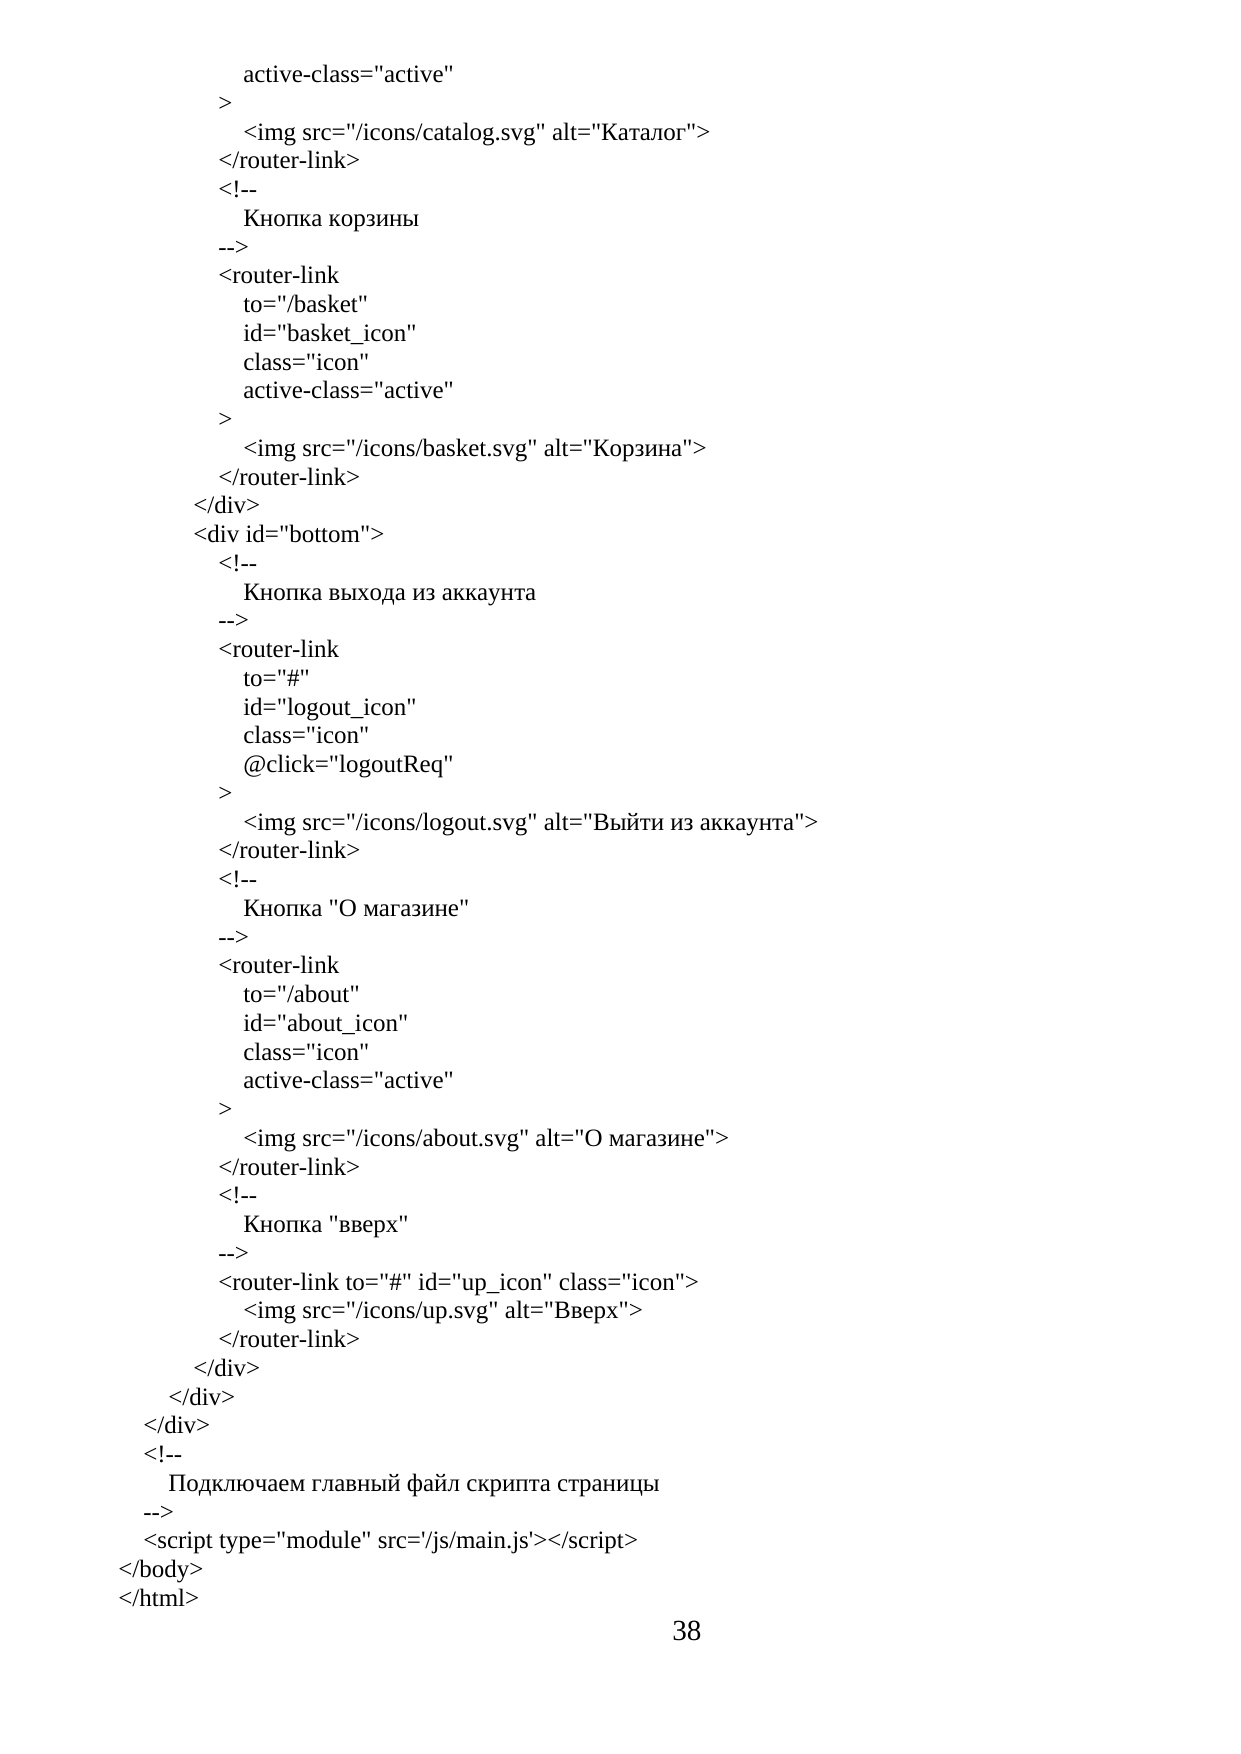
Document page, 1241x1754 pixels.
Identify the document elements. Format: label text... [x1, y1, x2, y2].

text <!-- [118, 1439, 1181, 1468]
text active-class="active" [118, 375, 1181, 404]
text <img src="/icons/catalog.svg" alt="Каталог"> [118, 117, 1181, 145]
text > [118, 88, 1181, 117]
text class="icon" [118, 720, 1181, 749]
text </div> [118, 1382, 1181, 1410]
text <router-link to="#" id="up_icon" class="icon"> [118, 1267, 1181, 1295]
text Кнопка корзины [118, 203, 1181, 232]
text </router-link> [118, 145, 1181, 174]
text --> [118, 605, 1181, 634]
text <!-- [118, 864, 1181, 893]
text </router-link> [118, 462, 1181, 490]
text </html> [118, 1583, 1181, 1612]
text > [118, 1094, 1181, 1123]
text Кнопка "вверх" [118, 1209, 1181, 1238]
text @click="logoutReq" [118, 749, 1181, 778]
text <router-link [118, 260, 1181, 289]
text --> [118, 232, 1181, 260]
text > [118, 778, 1181, 807]
text <!-- [118, 1180, 1181, 1209]
text Кнопка выхода из аккаунта [118, 577, 1181, 605]
text </router-link> [118, 835, 1181, 864]
text </body> [118, 1554, 1181, 1583]
text id="logout_icon" [118, 692, 1181, 720]
text <!-- [118, 174, 1181, 203]
text <img src="/icons/up.svg" alt="Вверх"> [118, 1295, 1181, 1324]
text </div> [118, 490, 1181, 519]
text to="/basket" [118, 289, 1181, 318]
text Подключаем главный файл скрипта страницы [118, 1468, 1181, 1497]
text --> [118, 1497, 1181, 1525]
text class="icon" [118, 1037, 1181, 1065]
text </router-link> [118, 1324, 1181, 1353]
text <div id="bottom"> [118, 519, 1181, 548]
text --> [118, 1238, 1181, 1267]
text <img src="/icons/basket.svg" alt="Корзина"> [118, 433, 1181, 462]
text active-class="active" [118, 1065, 1181, 1094]
text </div> [118, 1353, 1181, 1382]
text </router-link> [118, 1152, 1181, 1180]
text <router-link [118, 634, 1181, 663]
text class="icon" [118, 347, 1181, 375]
text to="#" [118, 663, 1181, 692]
text to="/about" [118, 979, 1181, 1008]
text id="basket_icon" [118, 318, 1181, 347]
text </div> [118, 1410, 1181, 1439]
text <!-- [118, 548, 1181, 577]
text <router-link [118, 950, 1181, 979]
text <script type="module" src='/js/main.js'></script> [118, 1525, 1181, 1554]
text > [118, 404, 1181, 433]
text active-class="active" [118, 59, 1181, 88]
text <img src="/icons/logout.svg" alt="Выйти из аккаунта"> [118, 807, 1181, 835]
text Кнопка "О магазине" [118, 893, 1181, 922]
text id="about_icon" [118, 1008, 1181, 1037]
text <img src="/icons/about.svg" alt="О магазине"> [118, 1123, 1181, 1152]
text --> [118, 922, 1181, 950]
